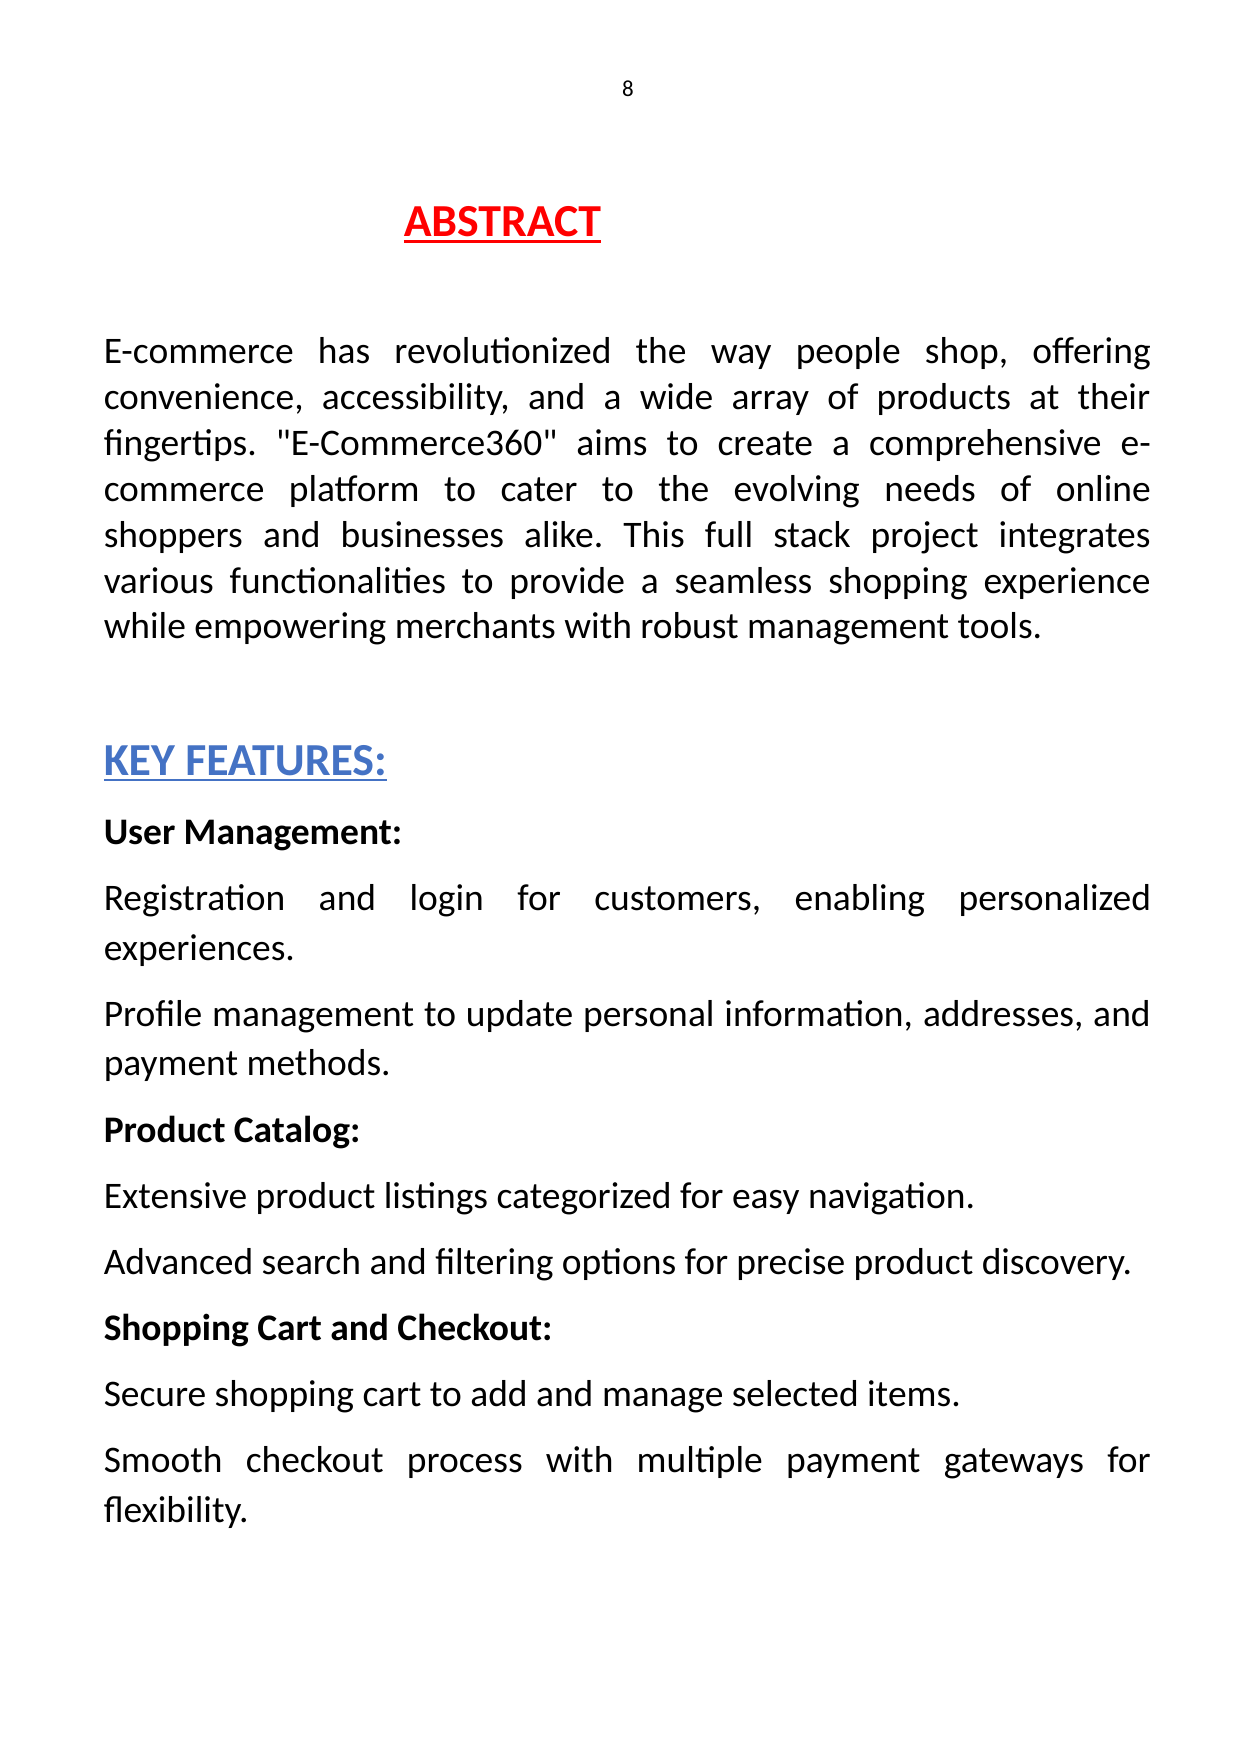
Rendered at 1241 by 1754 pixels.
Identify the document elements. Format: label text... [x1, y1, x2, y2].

text ABSTRACT [103, 192, 1152, 248]
text User Management: [103, 808, 1152, 854]
text Secure shopping cart to add and manage selected items. [103, 1370, 1152, 1416]
text Product Catalog: [103, 1106, 1152, 1151]
text E-commerce has revolutionized the way people shop, offering convenience, accessibility, and a wide array of products at their fingertips. "E-Commerce360" aims to create a comprehensive e-commerce platform to cater to the evolving needs of online shoppers and businesses alike. This full stack project integrates various functionalities to provide a seamless shopping experience while empowering merchants with robust management tools. [103, 327, 1152, 648]
text KEY FEATURES: [103, 731, 1152, 787]
text Registration and login for customers, enabling personalized experiences. [103, 874, 1152, 969]
text Profile management to update personal information, addresses, and payment methods. [103, 990, 1152, 1085]
text Shopping Cart and Checkout: [103, 1304, 1152, 1350]
text Smooth checkout process with multiple payment gateways for flexibility. [103, 1436, 1152, 1532]
text Advanced search and filtering options for precise product discovery. [103, 1238, 1152, 1284]
text Extensive product listings categorized for easy navigation. [103, 1172, 1152, 1217]
